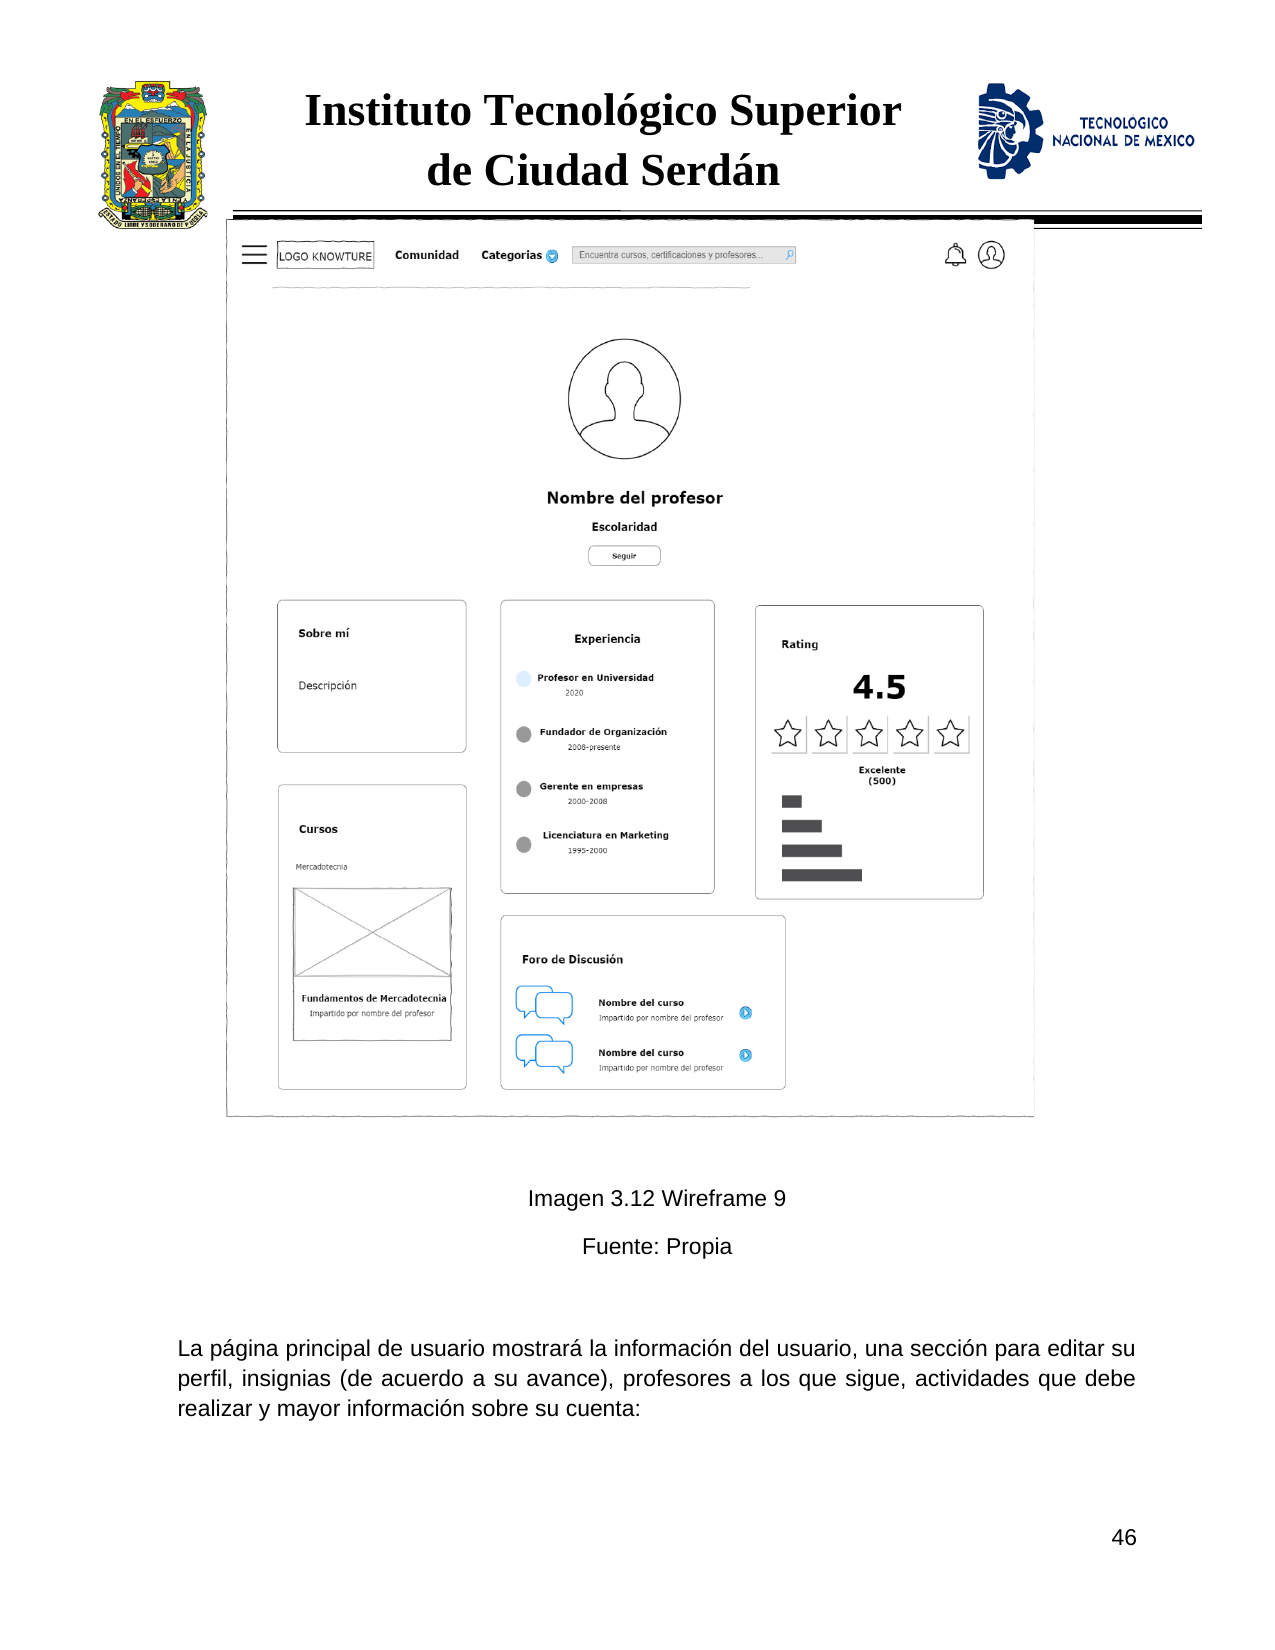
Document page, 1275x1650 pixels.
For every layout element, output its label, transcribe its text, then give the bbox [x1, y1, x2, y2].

text Fuente: Propia [177, 1233, 1137, 1259]
picture [98, 81, 208, 229]
text Imagen 3.12 Wireframe 9 [177, 1185, 1137, 1212]
picture [968, 45, 1209, 216]
text La página principal de usuario mostrará la información del usuario, una sección para editar su perfil, insignias (de acuerdo a su avance), profesores a los que sigue, actividades que debe realizar y mayor información sobre su cuenta: [177, 1335, 1137, 1421]
picture [226, 219, 1035, 1161]
